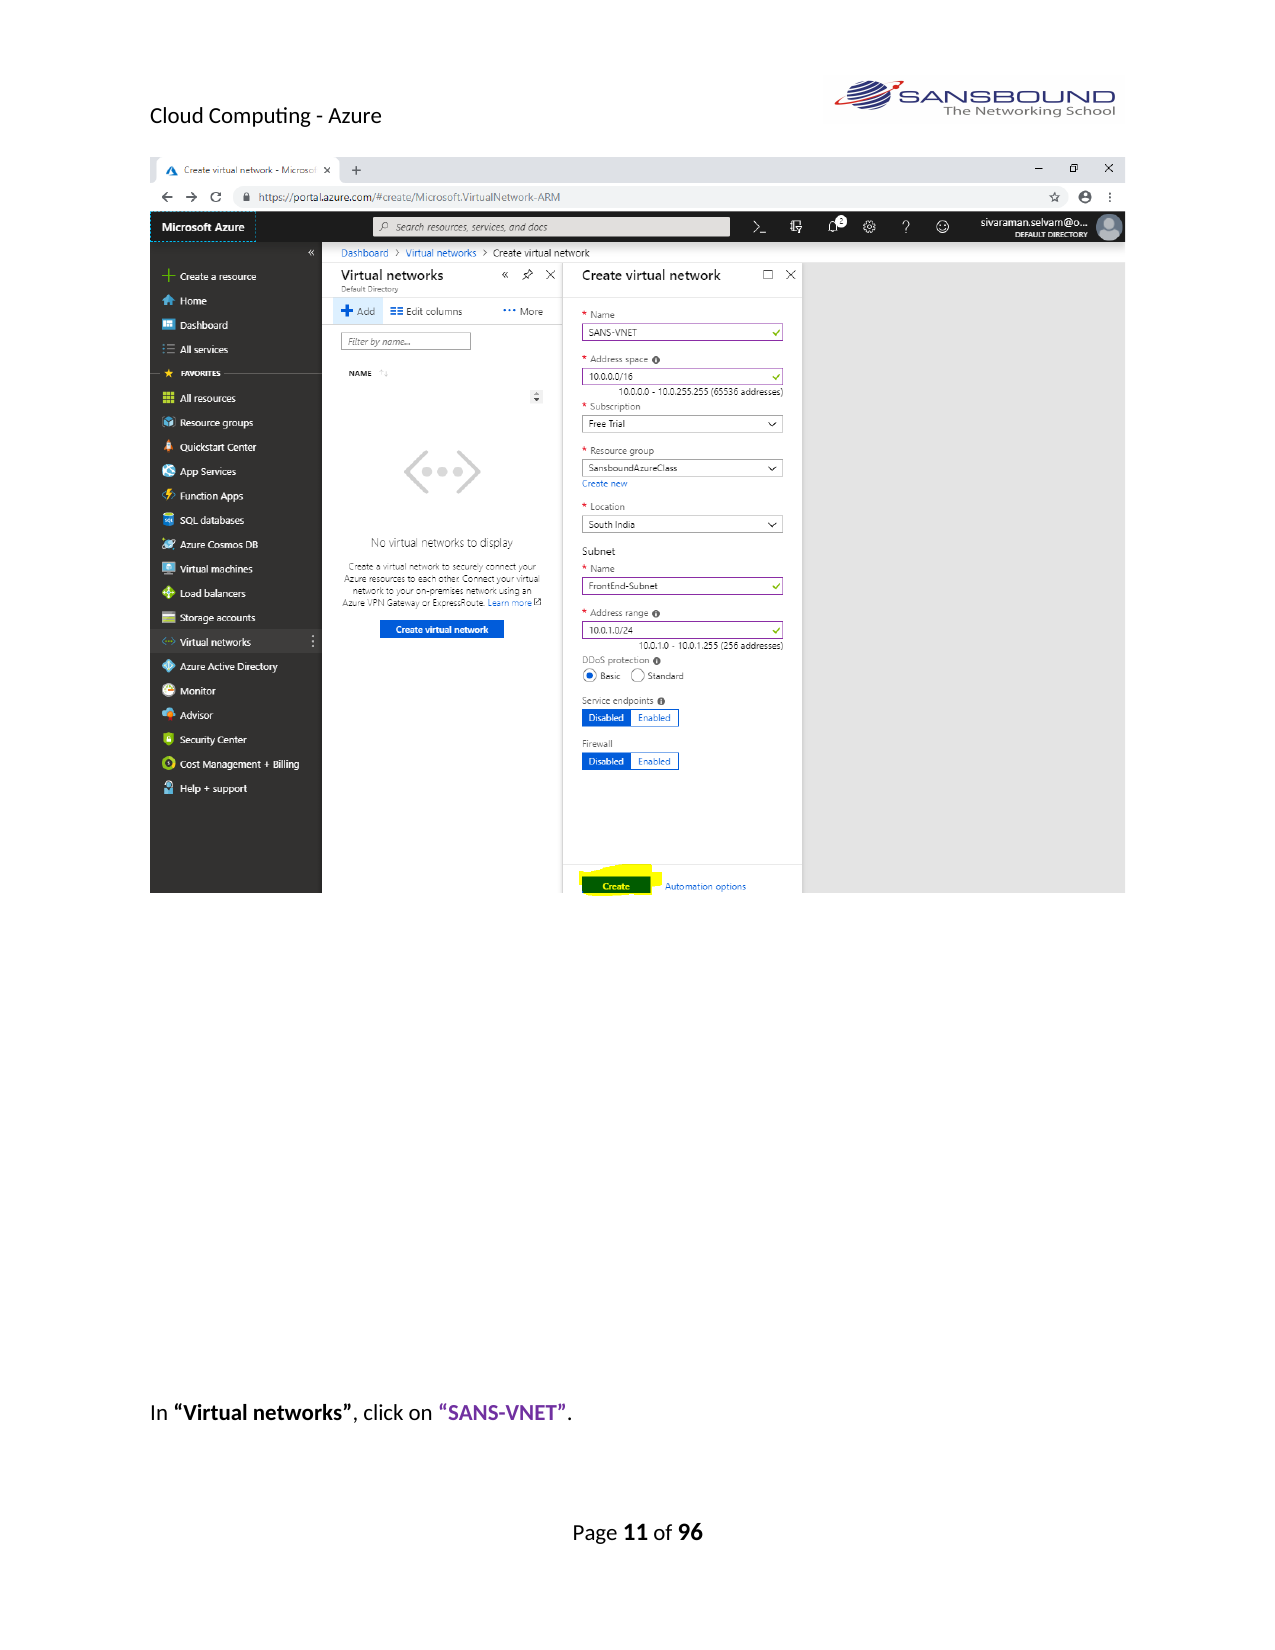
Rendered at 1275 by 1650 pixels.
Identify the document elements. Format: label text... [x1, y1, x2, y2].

picture [150, 157, 1125, 896]
text In “Virtual networks”, click on “SANS-VNET”. [150, 1398, 1125, 1426]
picture [823, 75, 1125, 124]
